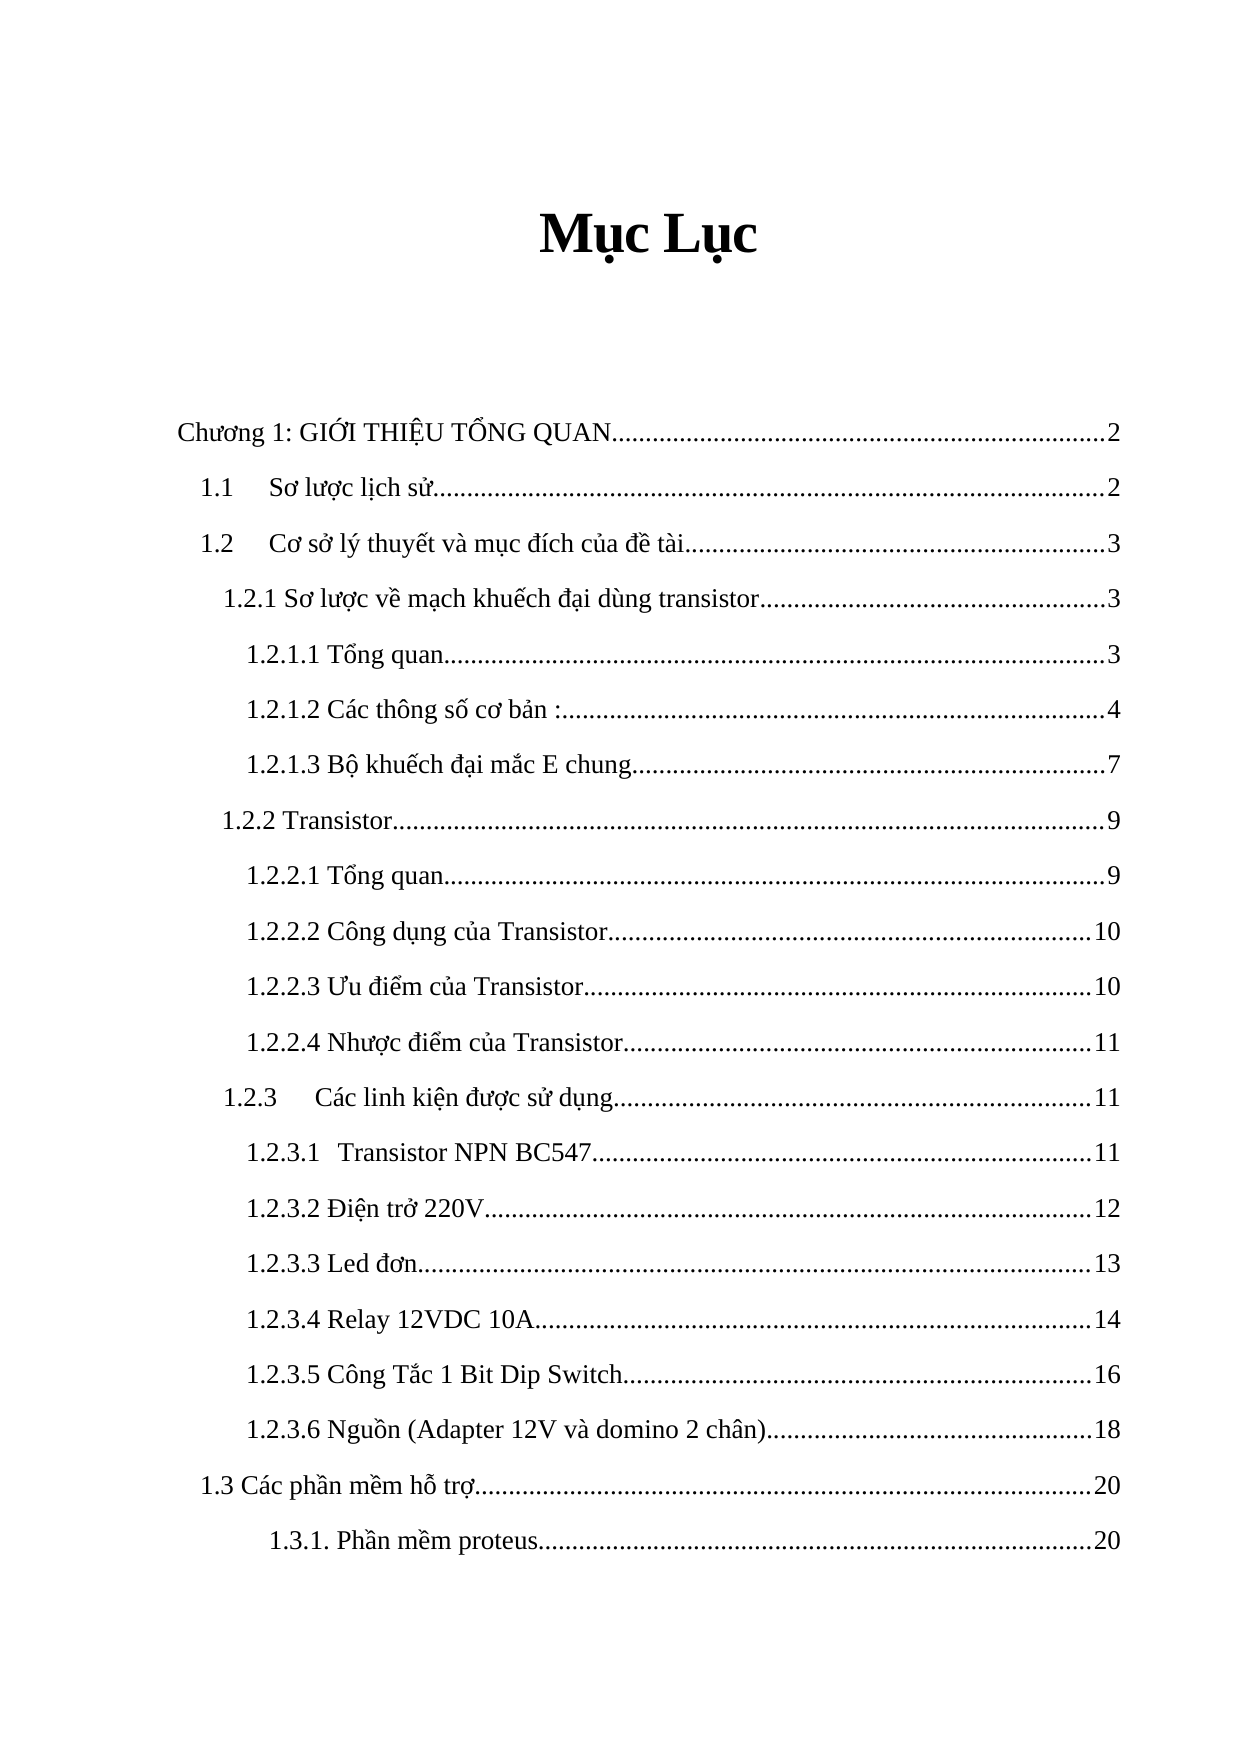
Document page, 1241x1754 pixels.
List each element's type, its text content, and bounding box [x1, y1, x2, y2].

text Chương 1: GIỚI THIỆU TỔNG QUAN 2 [177, 402, 1122, 447]
title Mục Lục [177, 198, 1122, 265]
text 1.2.1 Sơ lược về mạch khuếch đại dùng transistor 3 [223, 568, 1122, 613]
text 1.3.1. Phần mềm proteus 20 [223, 1511, 1122, 1556]
text 1.2.2.4 Nhược điểm của Transistor 11 [246, 1012, 1122, 1057]
text 1.2 Cơ sở lý thuyết và mục đích của đề tài 3 [200, 513, 1122, 558]
text 1.1 Sơ lược lịch sử 2 [200, 458, 1122, 503]
text 1.2.3 Các linh kiện được sử dụng 11 [223, 1067, 1122, 1112]
text 1.2.1.3 Bộ khuếch đại mắc E chung 7 [246, 735, 1122, 780]
text 1.2.3.6 Nguồn (Adapter 12V và domino 2 chân) 18 [246, 1400, 1122, 1445]
text 1.2.1.1 Tổng quan 3 [246, 624, 1122, 669]
text 1.2.2.1 Tổng quan 9 [246, 846, 1122, 891]
text 1.2.2 Transistor 9 [221, 790, 1122, 835]
text 1.2.2.3 Ưu điểm của Transistor 10 [246, 956, 1122, 1001]
text 1.2.3.1 Transistor NPN BC547 11 [246, 1123, 1122, 1168]
text 1.2.2.2 Công dụng của Transistor 10 [246, 901, 1122, 946]
text 1.2.3.5 Công Tắc 1 Bit Dip Switch 16 [246, 1344, 1122, 1389]
text 1.2.3.3 Led đơn 13 [246, 1233, 1122, 1278]
text 1.2.3.4 Relay 12VDC 10A 14 [246, 1289, 1122, 1334]
text 1.2.3.2 Điện trở 220V 12 [246, 1178, 1122, 1223]
text 1.3 Các phần mềm hỗ trợ 20 [200, 1455, 1122, 1500]
text 1.2.1.2 Các thông số cơ bản : 4 [246, 679, 1122, 724]
